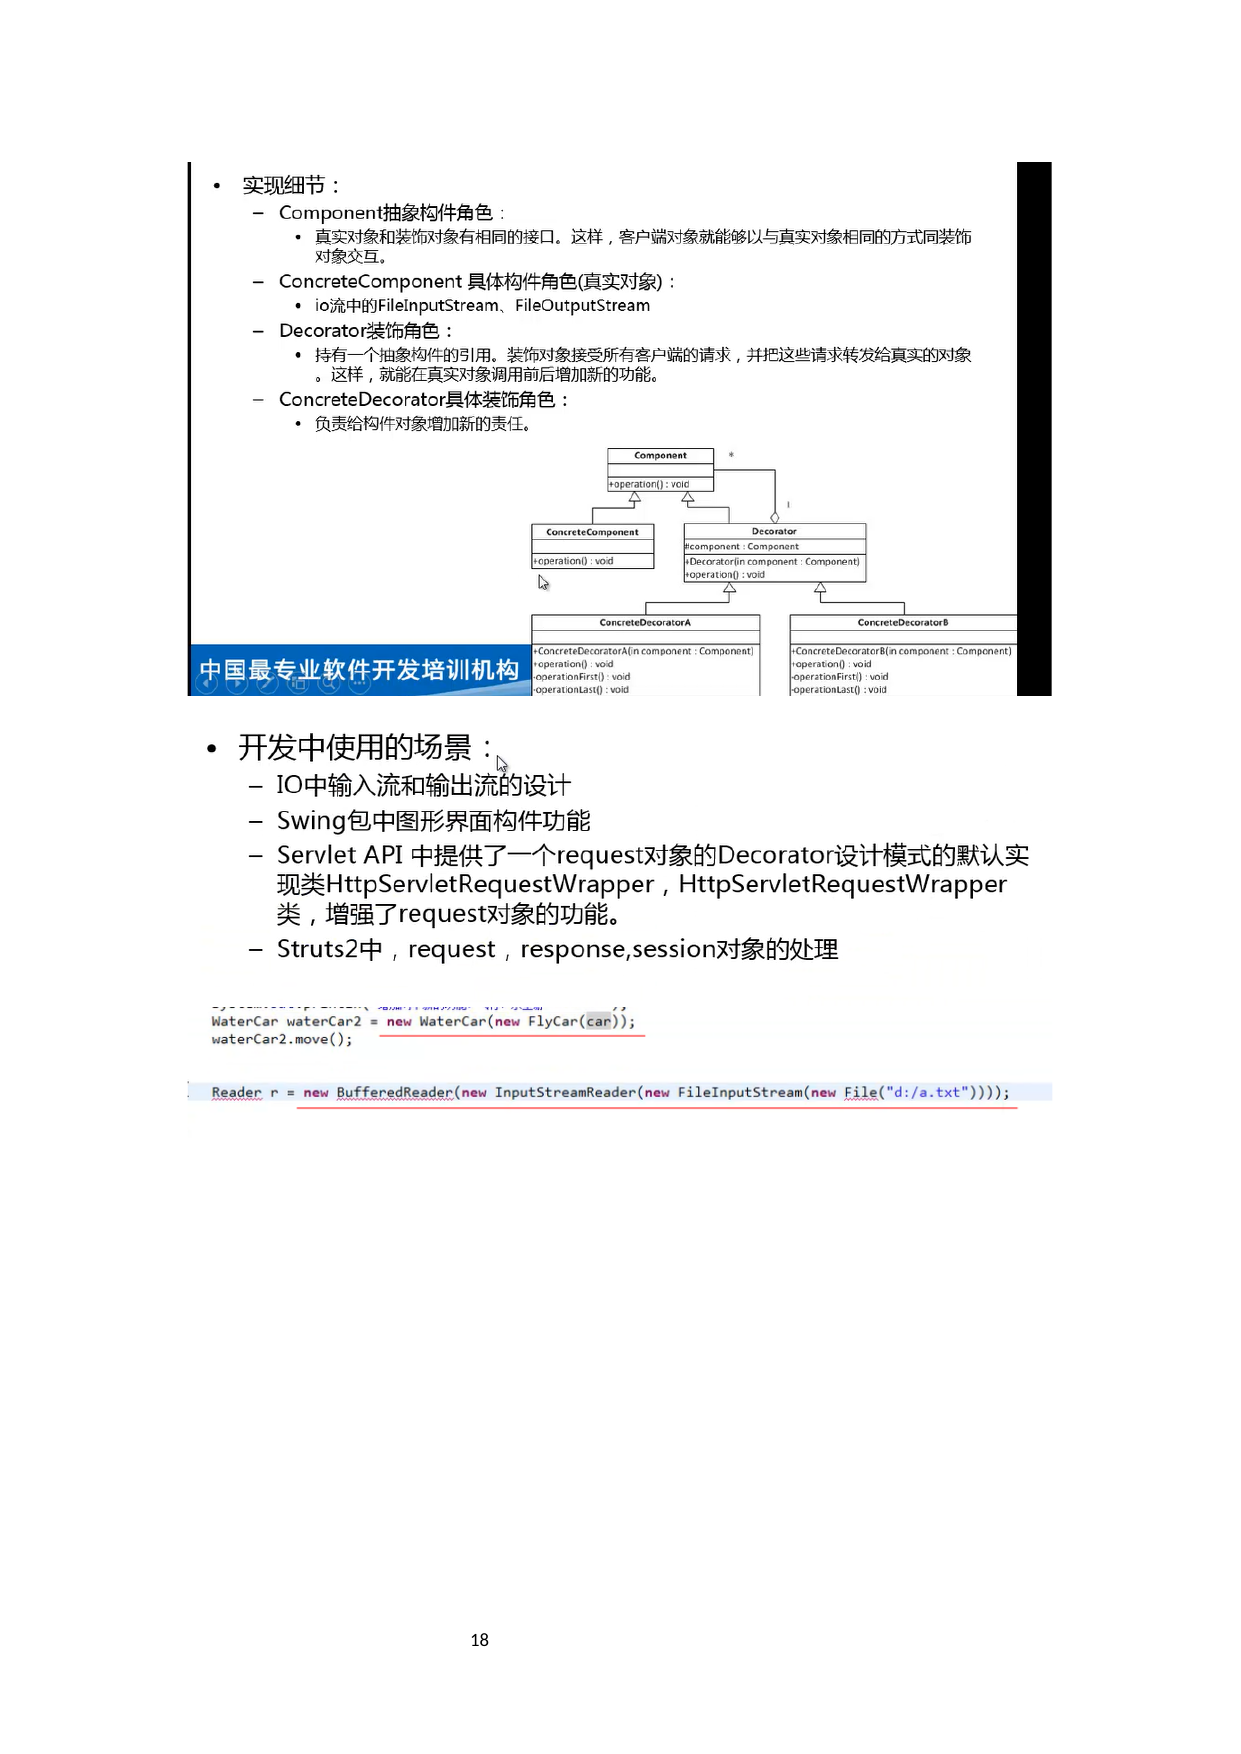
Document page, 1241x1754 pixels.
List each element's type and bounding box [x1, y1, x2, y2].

picture [187, 714, 1053, 1006]
picture [187, 1007, 1053, 1138]
picture [187, 162, 1052, 696]
